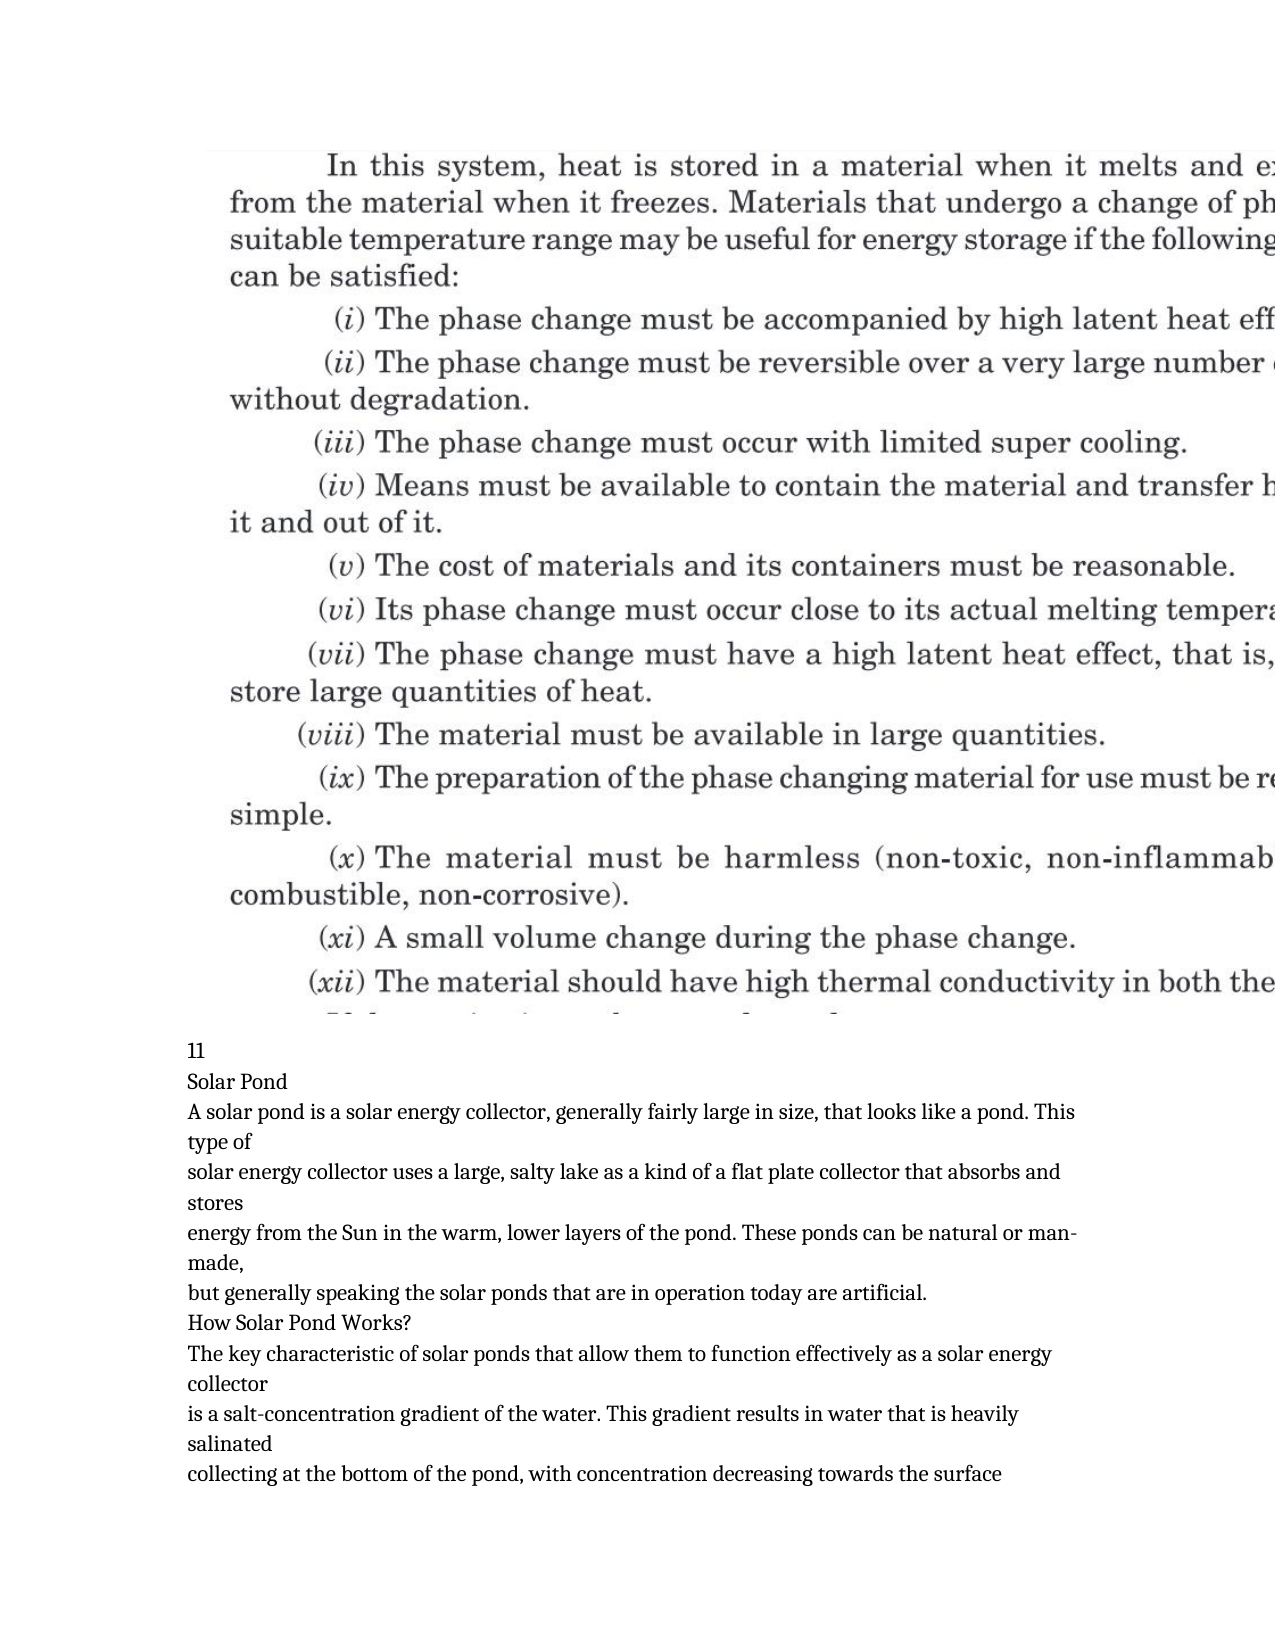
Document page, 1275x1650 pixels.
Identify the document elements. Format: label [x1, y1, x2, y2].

text [187, 1038, 1087, 1488]
picture [206, 150, 1275, 1014]
